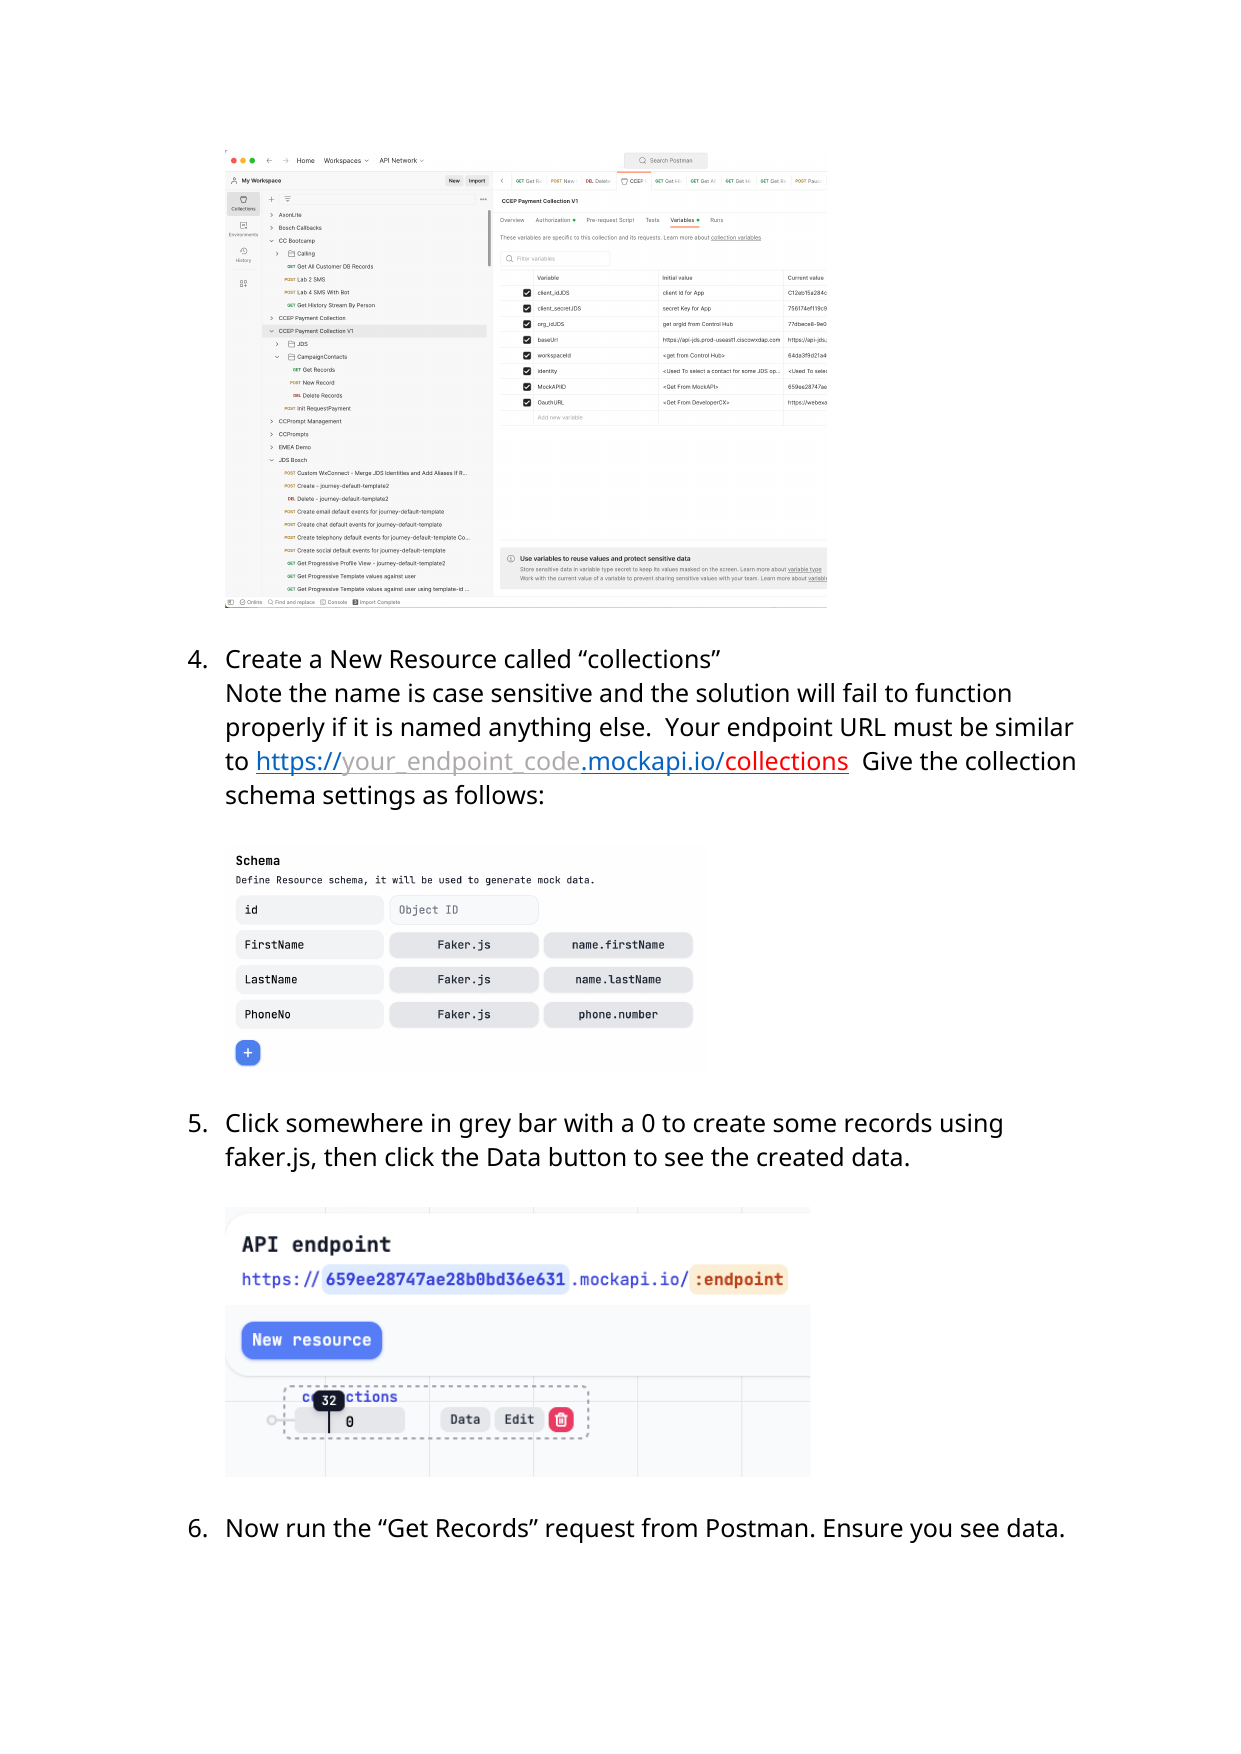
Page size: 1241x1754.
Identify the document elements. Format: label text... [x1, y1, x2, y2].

picture [225, 1207, 811, 1477]
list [187, 1510, 1090, 1578]
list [187, 150, 1090, 642]
picture [225, 846, 706, 1072]
picture [225, 150, 827, 608]
